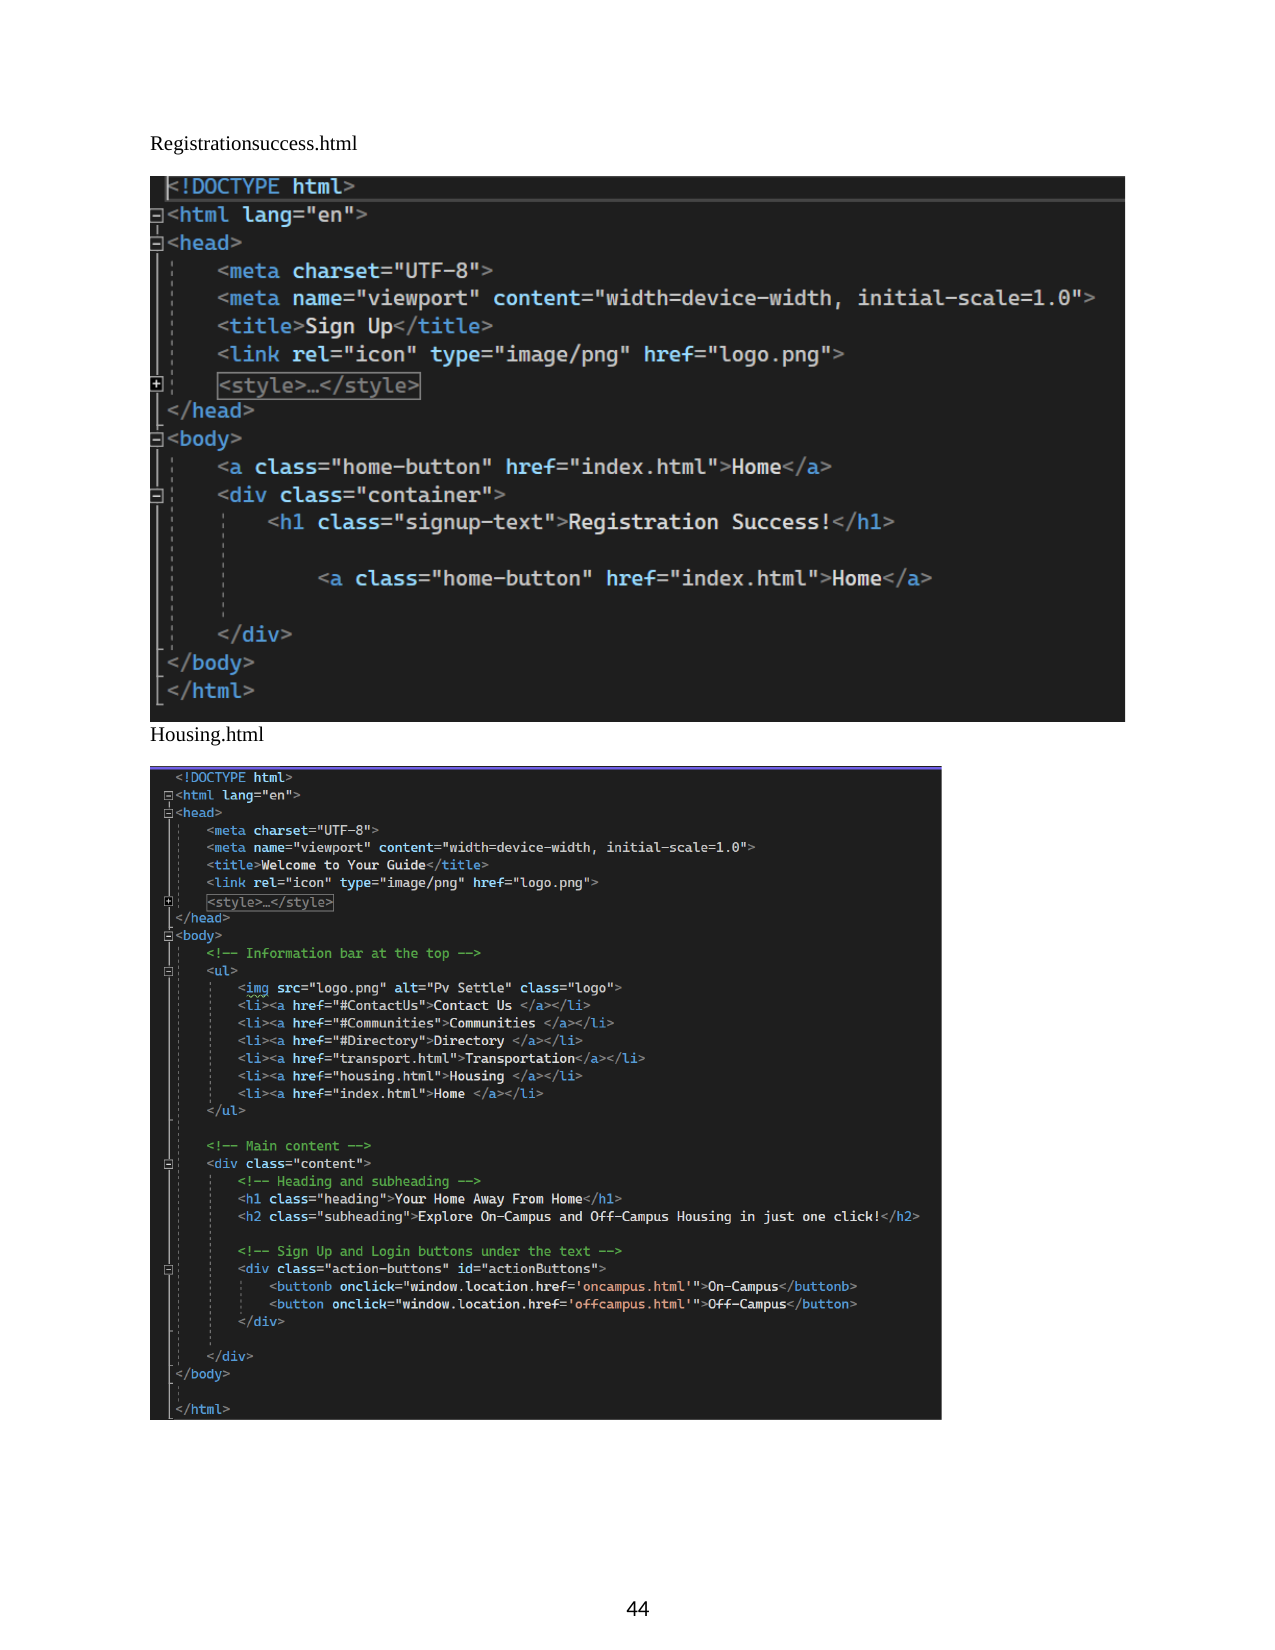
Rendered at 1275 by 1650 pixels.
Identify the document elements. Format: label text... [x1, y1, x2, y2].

text Registrationsuccess.html [150, 131, 1125, 155]
text Housing.html [150, 722, 1125, 746]
picture [150, 766, 942, 1420]
picture [150, 176, 1125, 722]
